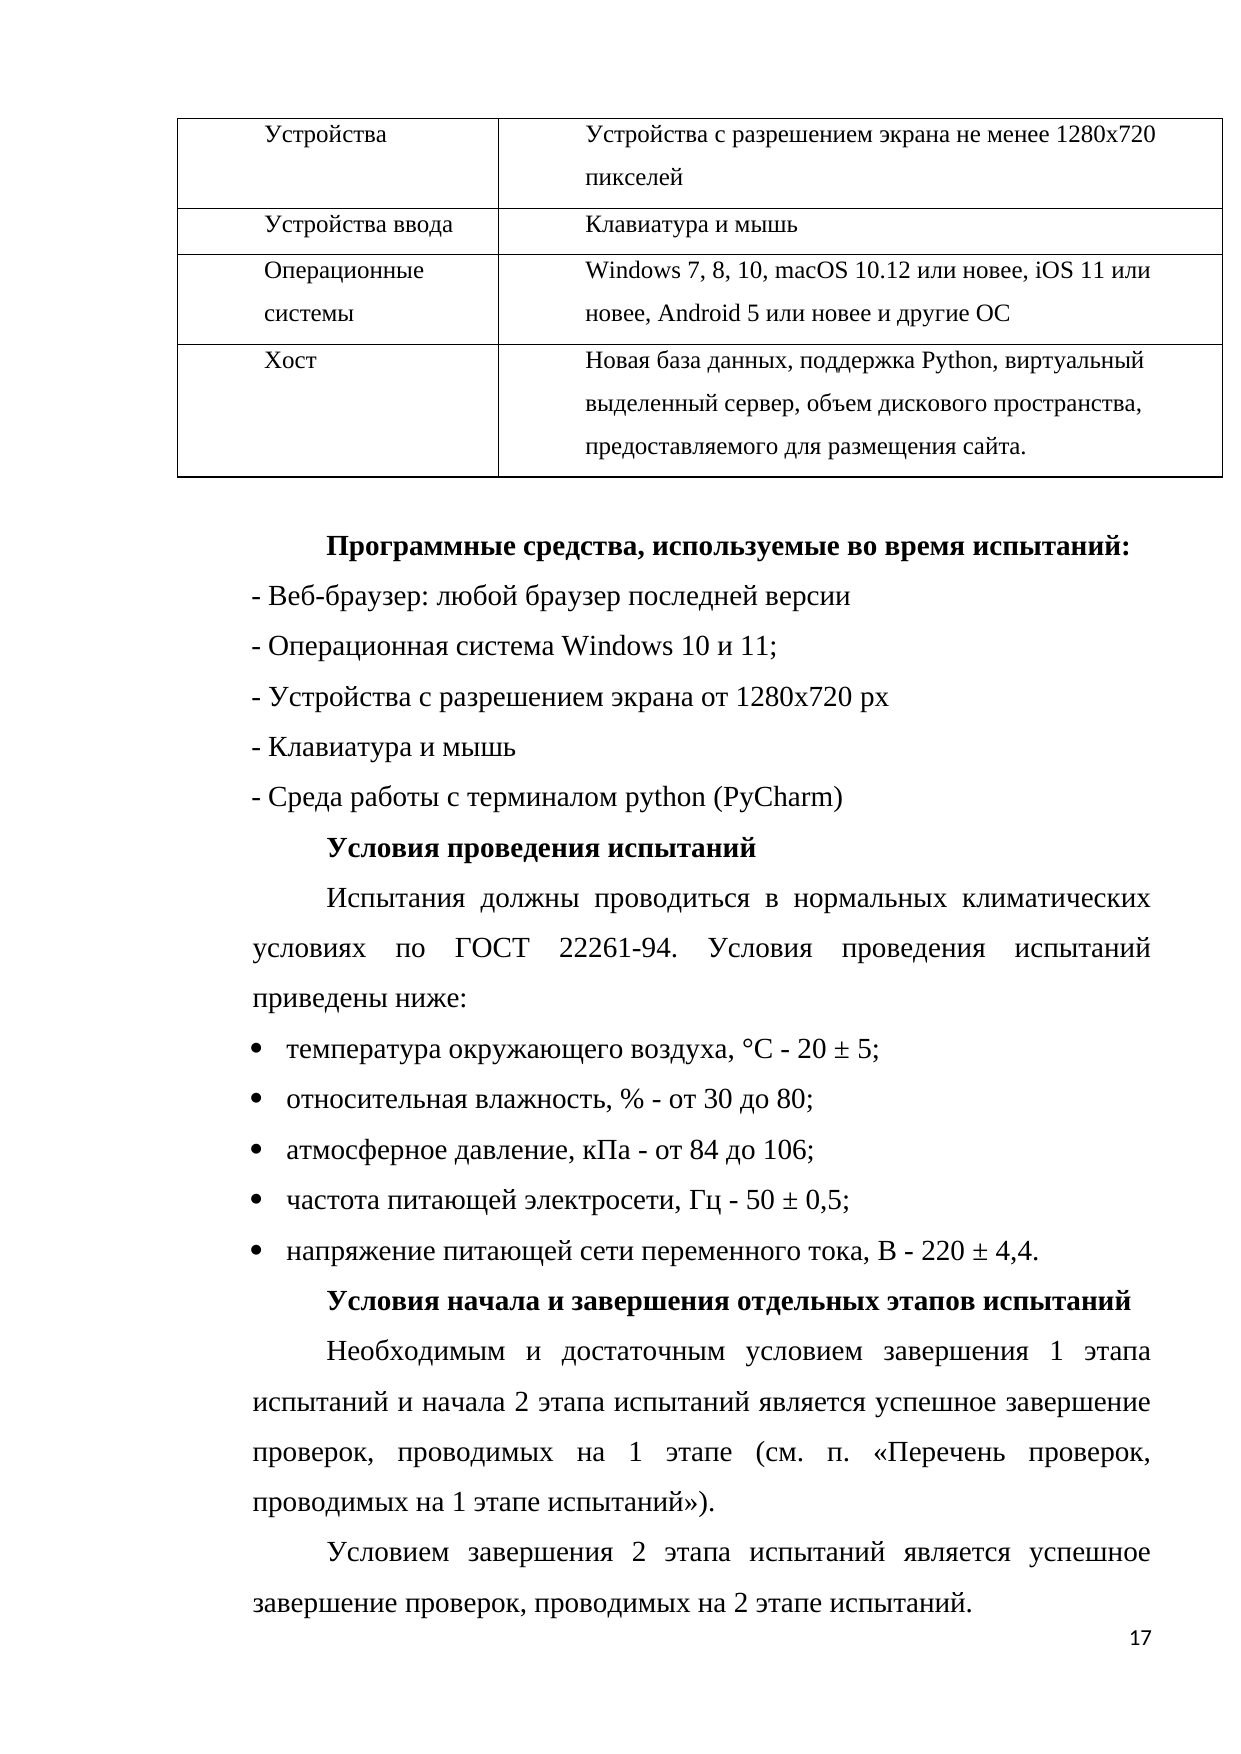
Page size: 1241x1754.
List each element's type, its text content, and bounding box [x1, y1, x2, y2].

list напряжение питающей сети переменного тока, В - 220 ± 4,4. [177, 1233, 1152, 1266]
text - Операционная система Windows 10 и 11; [177, 628, 1152, 662]
table_cell Устройства с разрешением экрана не менее 1280x720 пикселей [499, 119, 1222, 208]
table_cell Новая база данных, поддержка Python, виртуальный выделенный сервер, объем дискового пространства, предоставляемого для размещения сайта. [499, 345, 1222, 476]
table_cell Операционные системы [178, 255, 498, 344]
text Условием завершения 2 этапа испытаний является успешное завершение проверок, проводимых на 2 этапе испытаний. [252, 1534, 1152, 1618]
text Испытания должны проводиться в нормальных климатических условиях по ГОСТ 22261-94. Условия проведения испытаний приведены ниже: [252, 880, 1152, 1014]
list относительная влажность, % - от 30 до 80; [177, 1081, 1152, 1115]
text - Клавиатура и мышь [177, 729, 1152, 763]
text Программные средства, используемые во время испытаний: [252, 528, 1152, 561]
list атмосферное давление, кПа - от 84 до 106; [177, 1132, 1152, 1165]
table_cell Клавиатура и мышь [499, 209, 1222, 254]
text - Среда работы с терминалом python (PyCharm) [177, 779, 1152, 813]
text Необходимым и достаточным условием завершения 1 этапа испытаний и начала 2 этапа испытаний является успешное завершение проверок, проводимых на 1 этапе (см. п. «Перечень проверок, проводимых на 1 этапе испытаний»). [252, 1333, 1152, 1518]
text Условия начала и завершения отдельных этапов испытаний [252, 1283, 1152, 1317]
table_cell Windows 7, 8, 10, macOS 10.12 или новее, iOS 11 или новее, Android 5 или новее и другие ОС [499, 255, 1222, 344]
text - Устройства с разрешением экрана от 1280x720 px [177, 679, 1152, 712]
table_cell Хост [178, 345, 498, 476]
table_cell Устройства [178, 119, 498, 208]
list частота питающей электросети, Гц - 50 ± 0,5; [177, 1182, 1152, 1216]
table_cell Устройства ввода [178, 209, 498, 254]
list температура окружающего воздуха, °С - 20 ± 5; [177, 1031, 1152, 1064]
text Условия проведения испытаний [252, 830, 1152, 863]
text - Веб-браузер: любой браузер последней версии [177, 578, 1152, 612]
